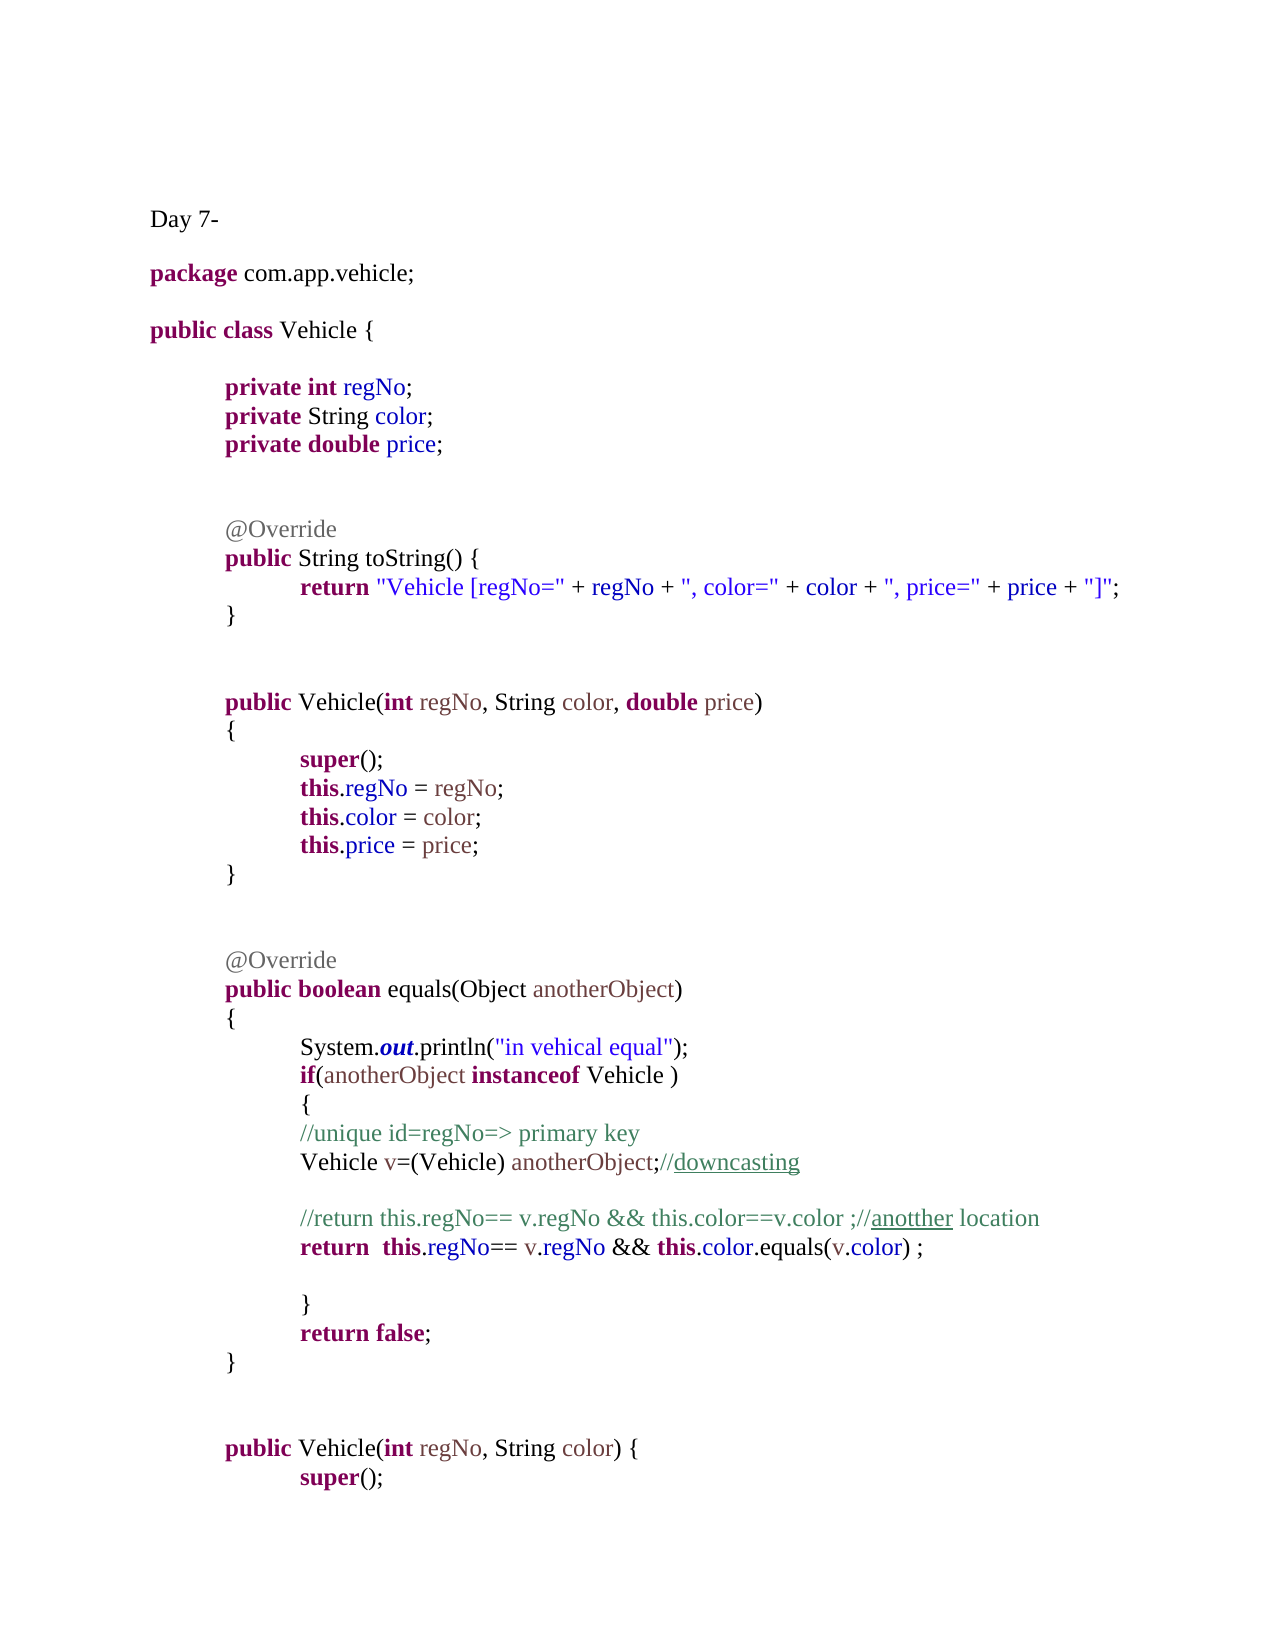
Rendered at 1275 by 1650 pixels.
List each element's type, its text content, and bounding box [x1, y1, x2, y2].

text } [150, 859, 1125, 888]
text System.out.println("in vehical equal"); [150, 1032, 1125, 1061]
text this.regNo = regNo; [150, 773, 1125, 802]
text } [150, 601, 1125, 629]
text public class Vehicle { [150, 315, 1125, 344]
text public String toString() { [150, 543, 1125, 572]
text public boolean equals(Object anotherObject) [150, 974, 1125, 1003]
text //return this.regNo== v.regNo && this.color==v.color ;//anotther location [150, 1203, 1125, 1232]
text public Vehicle(int regNo, String color, double price) [150, 687, 1125, 716]
text if(anotherObject instanceof Vehicle ) [150, 1061, 1125, 1089]
text public Vehicle(int regNo, String color) { [150, 1433, 1125, 1462]
text Day 7- [150, 204, 1125, 233]
text Vehicle v=(Vehicle) anotherObject;//downcasting [150, 1147, 1125, 1176]
text //unique id=regNo=> primary key [150, 1118, 1125, 1147]
text return "Vehicle [regNo=" + regNo + ", color=" + color + ", price=" + price + "]"; [150, 572, 1125, 601]
text private double price; [150, 429, 1125, 458]
text { [150, 1003, 1125, 1032]
text { [150, 716, 1125, 744]
text this.color = color; [150, 802, 1125, 831]
text package com.app.vehicle; [150, 258, 1125, 286]
text { [150, 1089, 1125, 1118]
text } [150, 1289, 1125, 1318]
text } [150, 1347, 1125, 1375]
text @Override [150, 514, 1125, 543]
text return false; [150, 1318, 1125, 1347]
text this.price = price; [150, 831, 1125, 859]
text return this.regNo== v.regNo && this.color.equals(v.color) ; [150, 1232, 1125, 1261]
text super(); [150, 744, 1125, 773]
text private int regNo; [150, 372, 1125, 401]
text super(); [150, 1462, 1125, 1490]
text @Override [150, 946, 1125, 974]
text private String color; [150, 401, 1125, 429]
